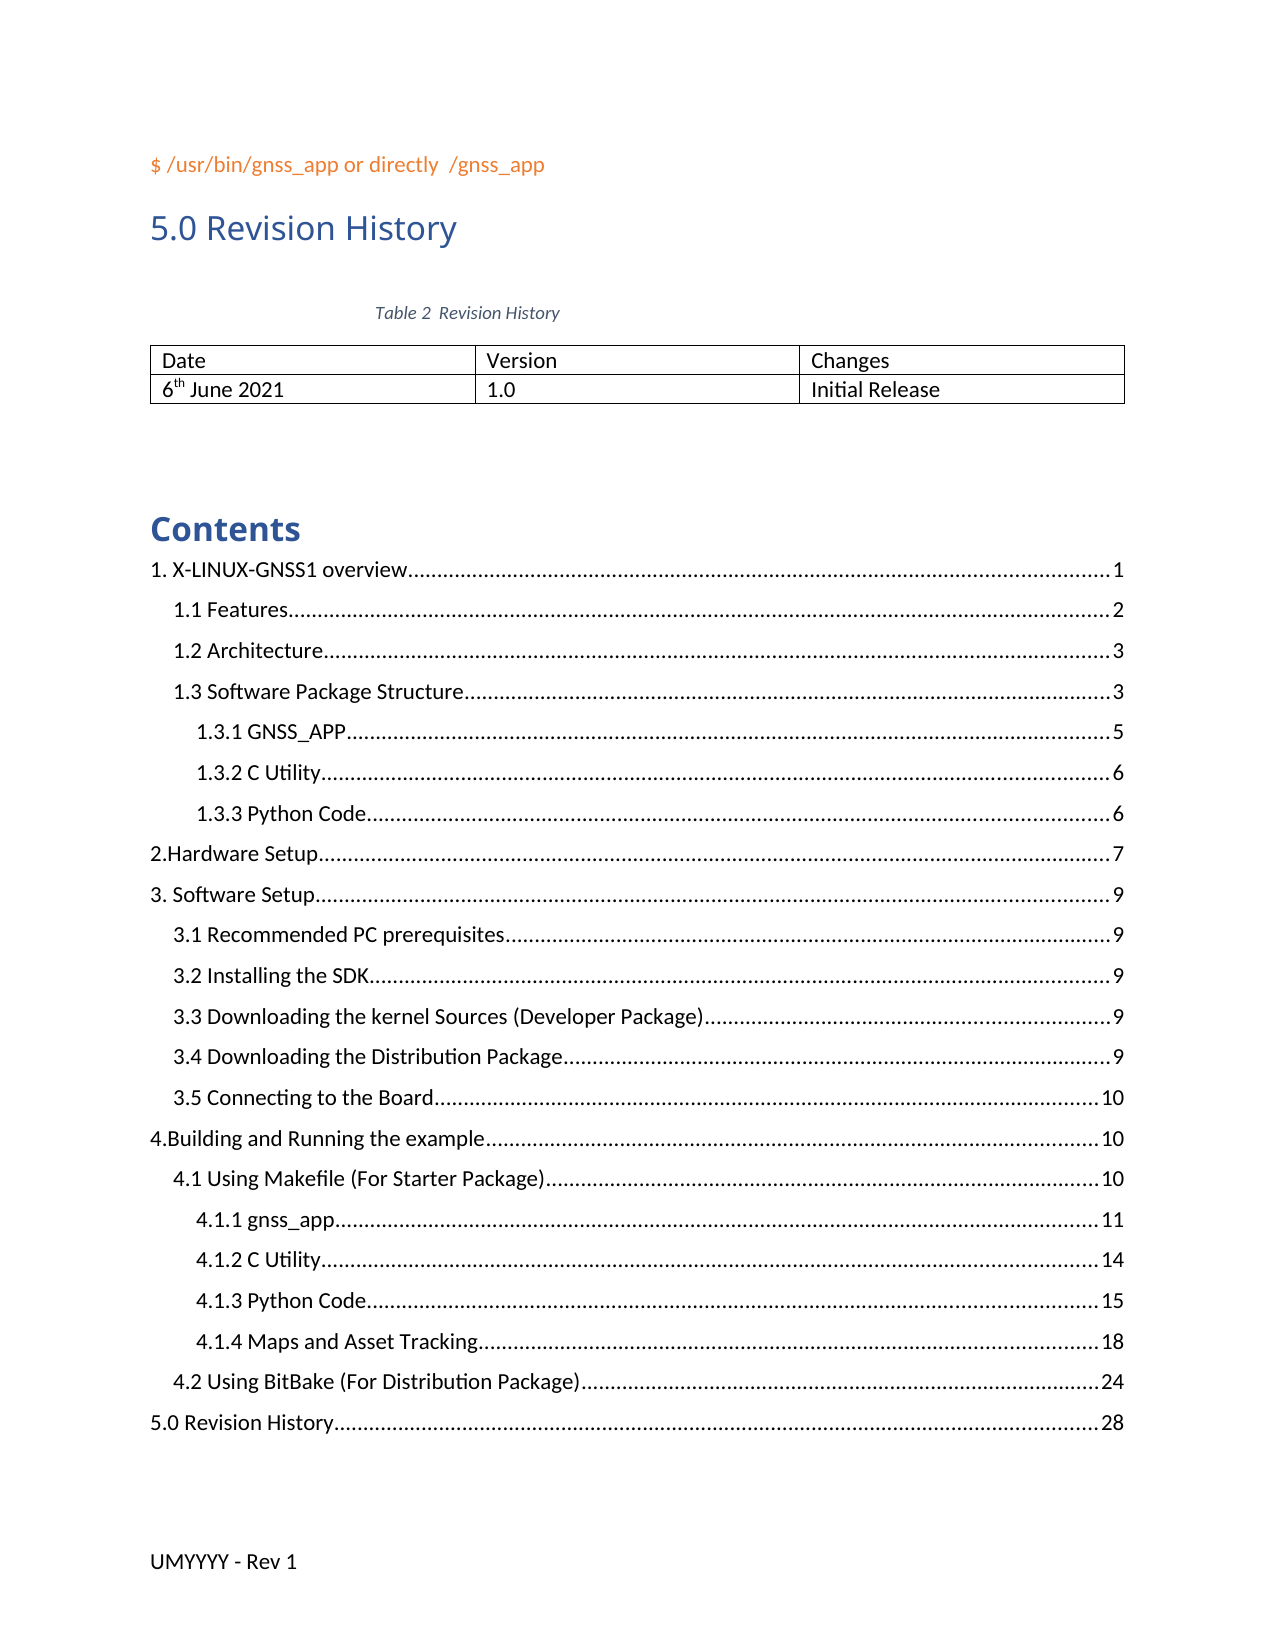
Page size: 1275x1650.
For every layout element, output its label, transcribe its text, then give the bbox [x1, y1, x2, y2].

table_header Version [476, 346, 799, 374]
text Table 2 Revision History [150, 301, 1125, 324]
subtitle 5.0 Revision History [150, 205, 1125, 251]
text $ /usr/bin/gnss_app or directly /gnss_app [150, 150, 1125, 178]
table_cell Initial Release [800, 375, 1124, 403]
table_header Date [151, 346, 475, 374]
table_cell 1.0 [476, 375, 799, 403]
table_cell 6th June 2021 [151, 375, 475, 403]
table_header Changes [800, 346, 1124, 374]
